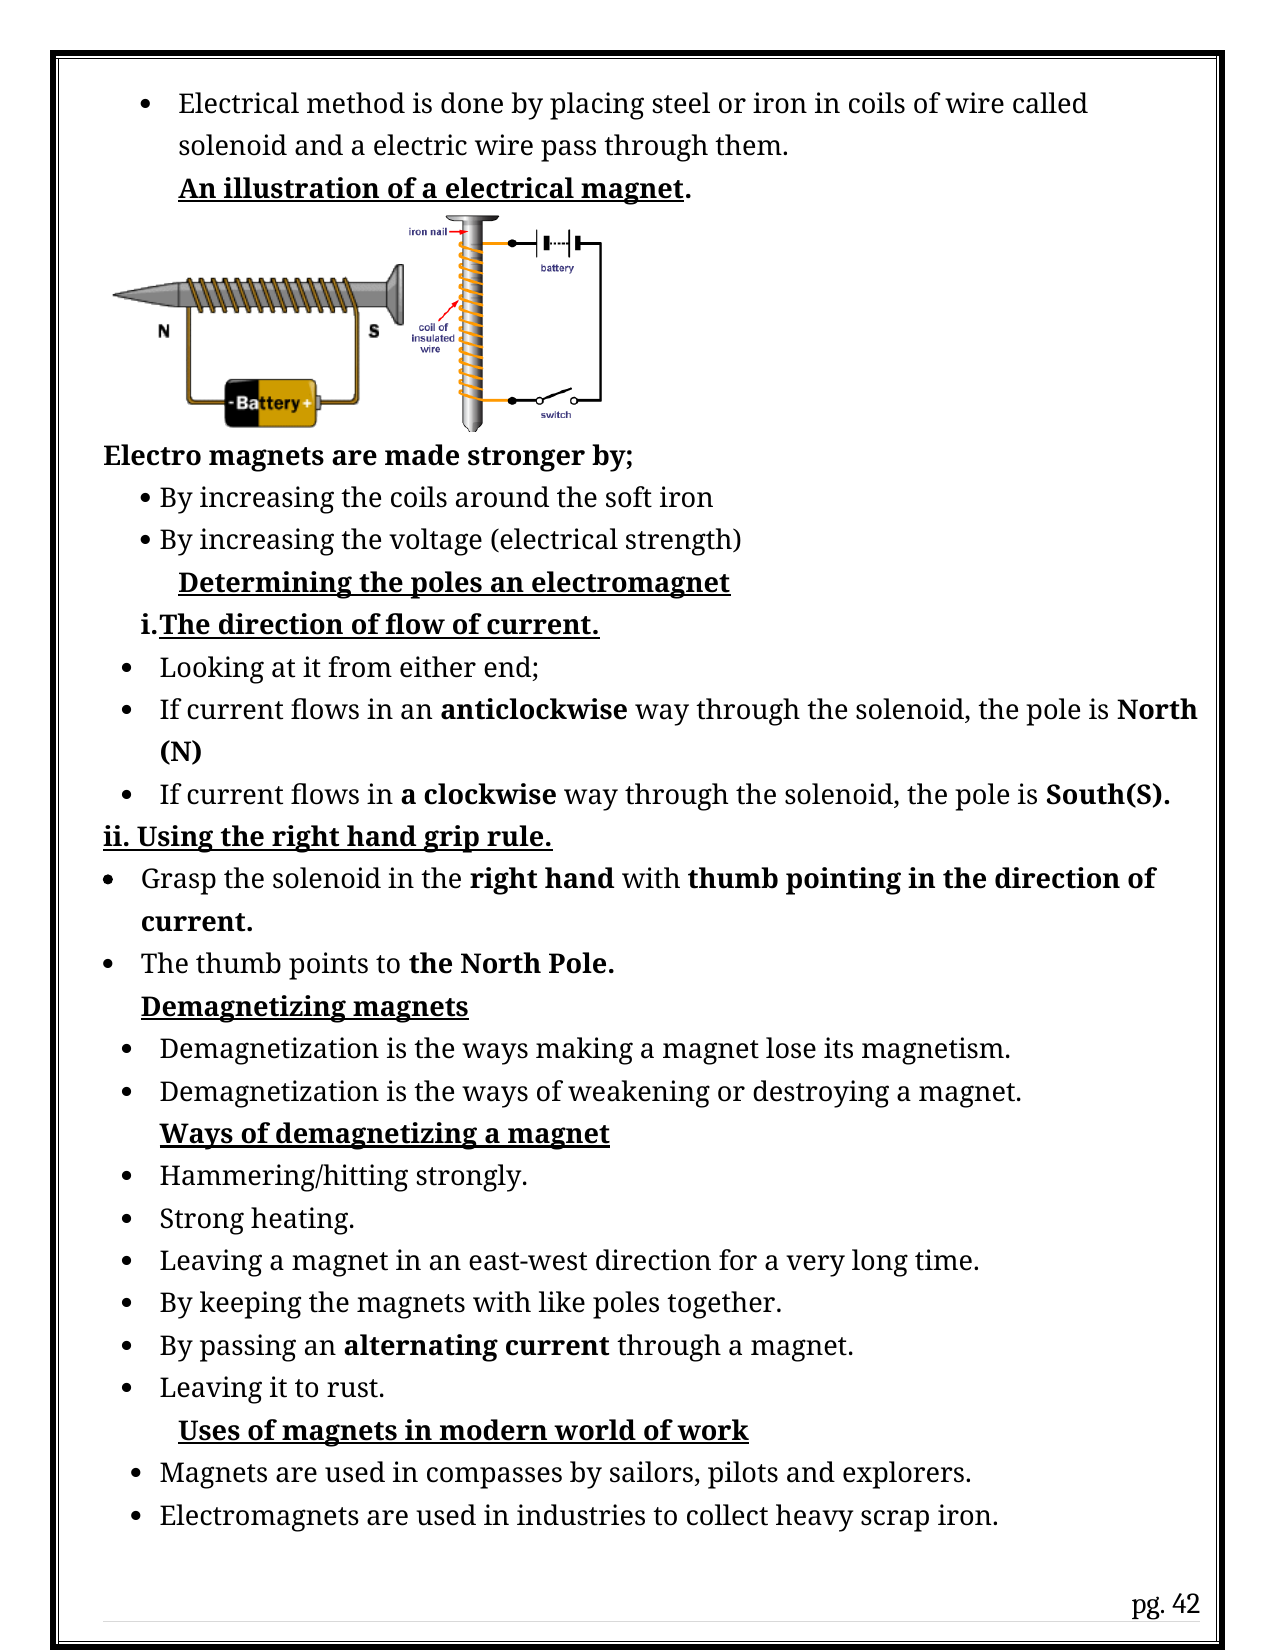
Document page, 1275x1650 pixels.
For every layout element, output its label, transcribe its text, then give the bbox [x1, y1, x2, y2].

list If current flows in a clockwise way through the solenoid, the pole is South(S). [122, 775, 1200, 812]
list An illustration of a electrical magnet. [178, 169, 1200, 206]
list Demagnetization is the ways of weakening or destroying a magnet. Ways of demagnetizing a magnet [122, 1072, 1200, 1151]
list By increasing the voltage (electrical strength) [141, 521, 1200, 558]
text Electro magnets are made stronger by; [103, 436, 1200, 473]
list Electromagnets are used in industries to collect heavy scrap iron. [131, 1496, 1200, 1533]
list Electrical method is done by placing steel or iron in coils of wire called solenoid and a electric wire pass through them. [141, 84, 1200, 164]
list Demagnetization is the ways making a magnet lose its magnetism. [122, 1029, 1200, 1066]
list The direction of flow of current. [141, 606, 1200, 642]
list By keeping the magnets with like poles together. [122, 1284, 1200, 1321]
list Magnets are used in compasses by sailors, pilots and explorers. [131, 1453, 1200, 1490]
list Hammering/hitting strongly. [122, 1157, 1200, 1194]
list If current flows in an anticlockwise way through the solenoid, the pole is North (N) [122, 690, 1200, 770]
list By increasing the coils around the soft iron [141, 478, 1200, 515]
picture [112, 211, 606, 432]
list Demagnetizing magnets [141, 987, 1200, 1024]
list Determining the poles an electromagnet [178, 563, 1200, 600]
list Leaving a magnet in an east-west direction for a very long time. [122, 1242, 1200, 1278]
list The thumb points to the North Pole. [103, 945, 1200, 982]
list Strong heating. [122, 1199, 1200, 1236]
list Grasp the solenoid in the right hand with thumb pointing in the direction of current. [103, 860, 1200, 939]
text ii. Using the right hand grip rule. [103, 818, 1200, 854]
list By passing an alternating current through a magnet. [122, 1326, 1200, 1363]
list Uses of magnets in modern world of work [178, 1411, 1200, 1448]
list Looking at it from either end; [122, 648, 1200, 685]
list Leaving it to rust. [122, 1369, 1200, 1406]
